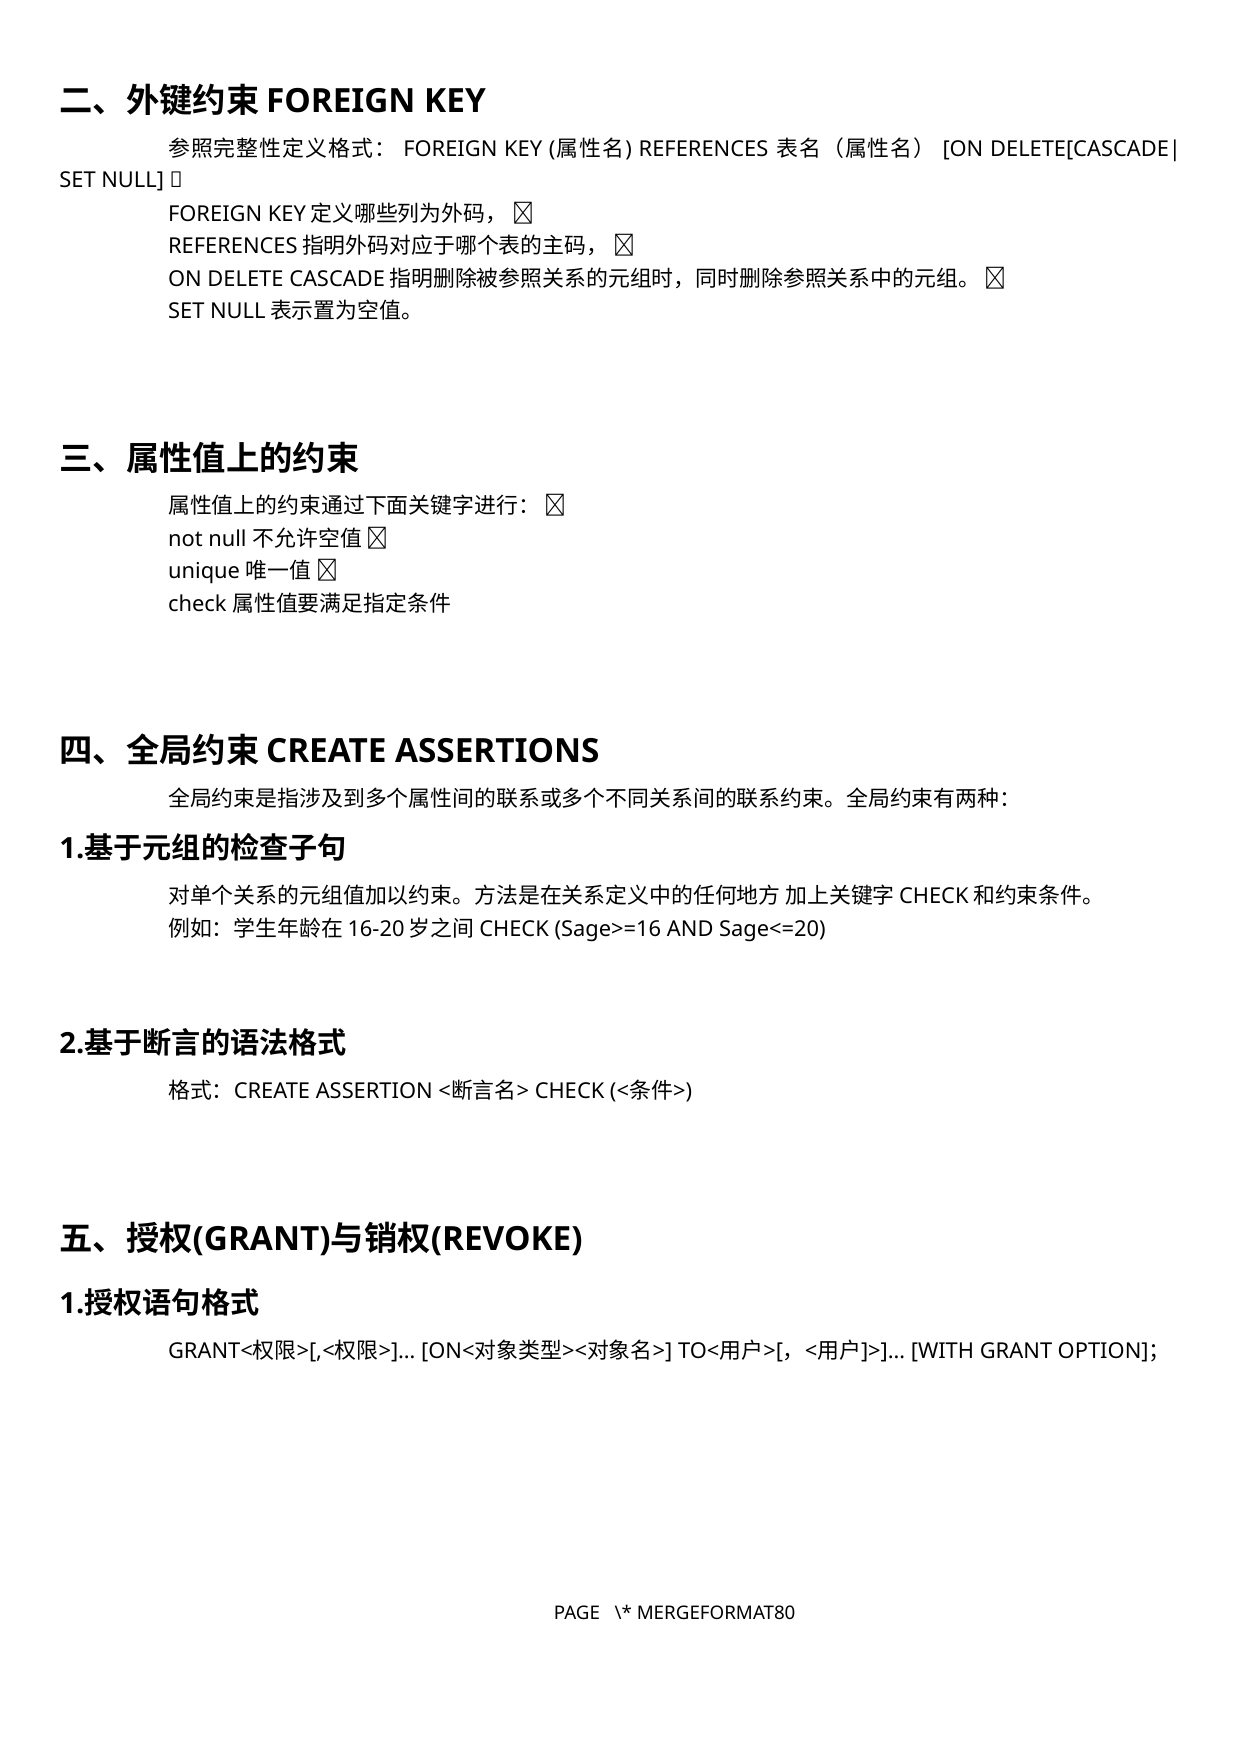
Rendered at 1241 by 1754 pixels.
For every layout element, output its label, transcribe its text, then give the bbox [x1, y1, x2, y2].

text 格式：CREATE ASSERTION <断言名> CHECK (<条件>) [59, 1073, 1181, 1106]
subtitle 1.基于元组的检查子句 [59, 813, 1181, 878]
text 对单个关系的元组值加以约束。方法是在关系定义中的任何地方 加上关键字CHECK和约束条件。 [59, 878, 1181, 911]
text 属性值上的约束通过下面关键字进行：  [59, 488, 1181, 521]
subtitle 五、授权(GRANT)与销权(REVOKE) [59, 1203, 1181, 1268]
subtitle 1.授权语句格式 [59, 1268, 1181, 1333]
text 全局约束是指涉及到多个属性间的联系或多个不同关系间的联系约束。全局约束有两种： [59, 781, 1181, 813]
subtitle 四、全局约束CREATE ASSERTIONS [59, 716, 1181, 781]
text 参照完整性定义格式： FOREIGN KEY (属性名) REFERENCES 表名（属性名） [ON DELETE[CASCADE|SET NULL]  [59, 131, 1181, 196]
subtitle 二、外键约束FOREIGN KEY [59, 66, 1181, 131]
text GRANT<权限>[,<权限>]… [ON<对象类型><对象名>] TO<用户>[，<用户]>]… [WITH GRANT OPTION]； [59, 1333, 1181, 1366]
text FOREIGN KEY定义哪些列为外码，  [59, 196, 1181, 228]
text not null 不允许空值  [59, 521, 1181, 553]
subtitle 2.基于断言的语法格式 [59, 1008, 1181, 1073]
text SET NULL表示置为空值。 [59, 293, 1181, 326]
text REFERENCES指明外码对应于哪个表的主码，  [59, 228, 1181, 261]
text check 属性值要满足指定条件 [59, 586, 1181, 618]
text unique 唯一值  [59, 553, 1181, 586]
text ON DELETE CASCADE指明删除被参照关系的元组时，同时删除参照关系中的元组。  [59, 261, 1181, 293]
text 例如：学生年龄在16-20岁之间 CHECK (Sage>=16 AND Sage<=20) [59, 911, 1181, 943]
subtitle 三、属性值上的约束 [59, 423, 1181, 488]
